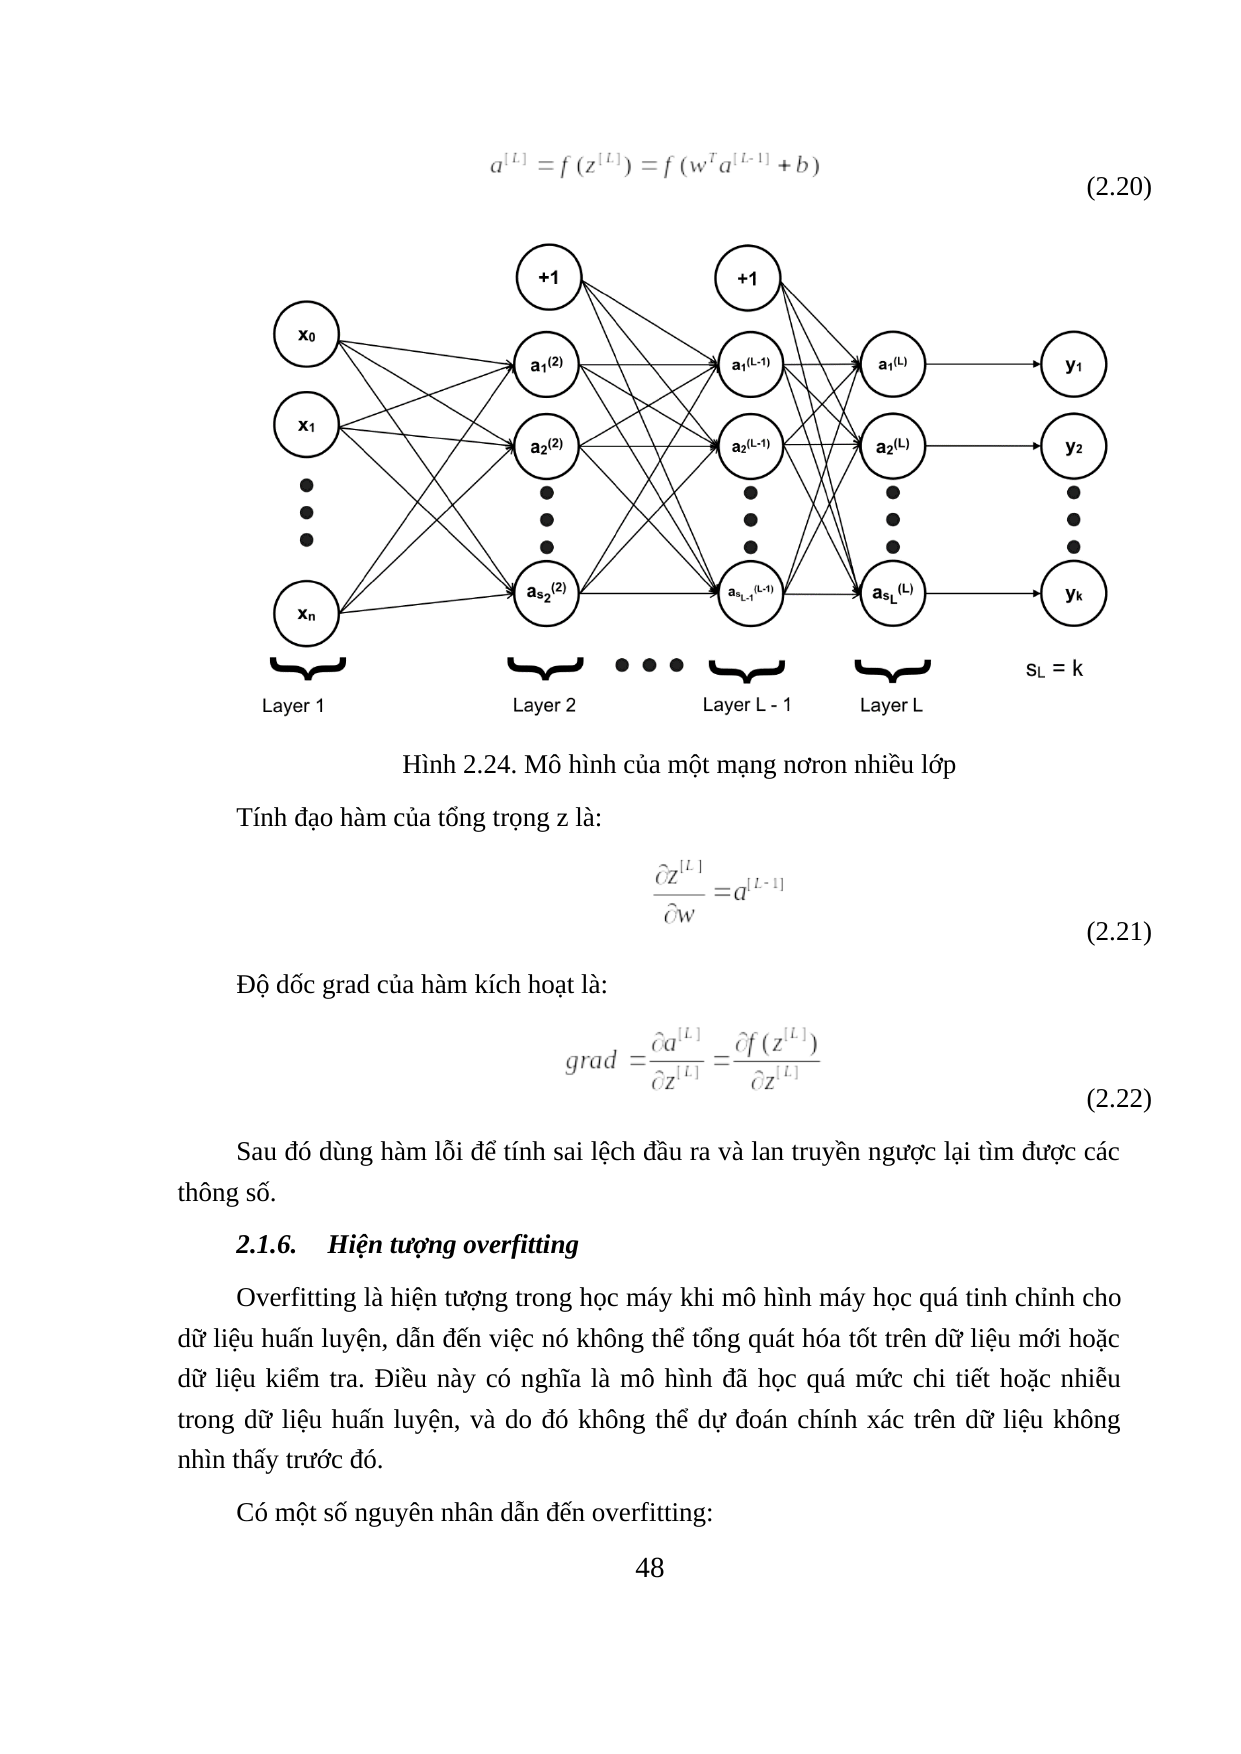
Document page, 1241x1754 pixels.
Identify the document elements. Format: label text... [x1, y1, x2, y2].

text Tính đạo hàm của tổng trọng z là: [177, 802, 1122, 833]
text (2.20) [177, 148, 1122, 201]
text (2.21) [177, 854, 1122, 947]
text Có một số nguyên nhân dẫn đến overfitting: [177, 1496, 1122, 1527]
text Độ dốc grad của hàm kích hoạt là: [177, 968, 1122, 999]
text (2.22) [177, 1021, 1122, 1113]
picture [238, 223, 1121, 727]
list Hiện tượng overfitting [177, 1229, 1122, 1260]
text Sau đó dùng hàm lỗi để tính sai lệch đầu ra và lan truyền ngược lại tìm được các thông số. [177, 1135, 1122, 1207]
text Overfitting là hiện tượng trong học máy khi mô hình máy học quá tinh chỉnh cho dữ liệu huấn luyện, dẫn đến việc nó không thể tổng quát hóa tốt trên dữ liệu mới hoặc dữ liệu kiểm tra. Điều này có nghĩa là mô hình đã học quá mức chi tiết hoặc nhiễu trong dữ liệu huấn luyện, và do đó không thể dự đoán chính xác trên dữ liệu không nhìn thấy trước đó. [177, 1282, 1122, 1474]
